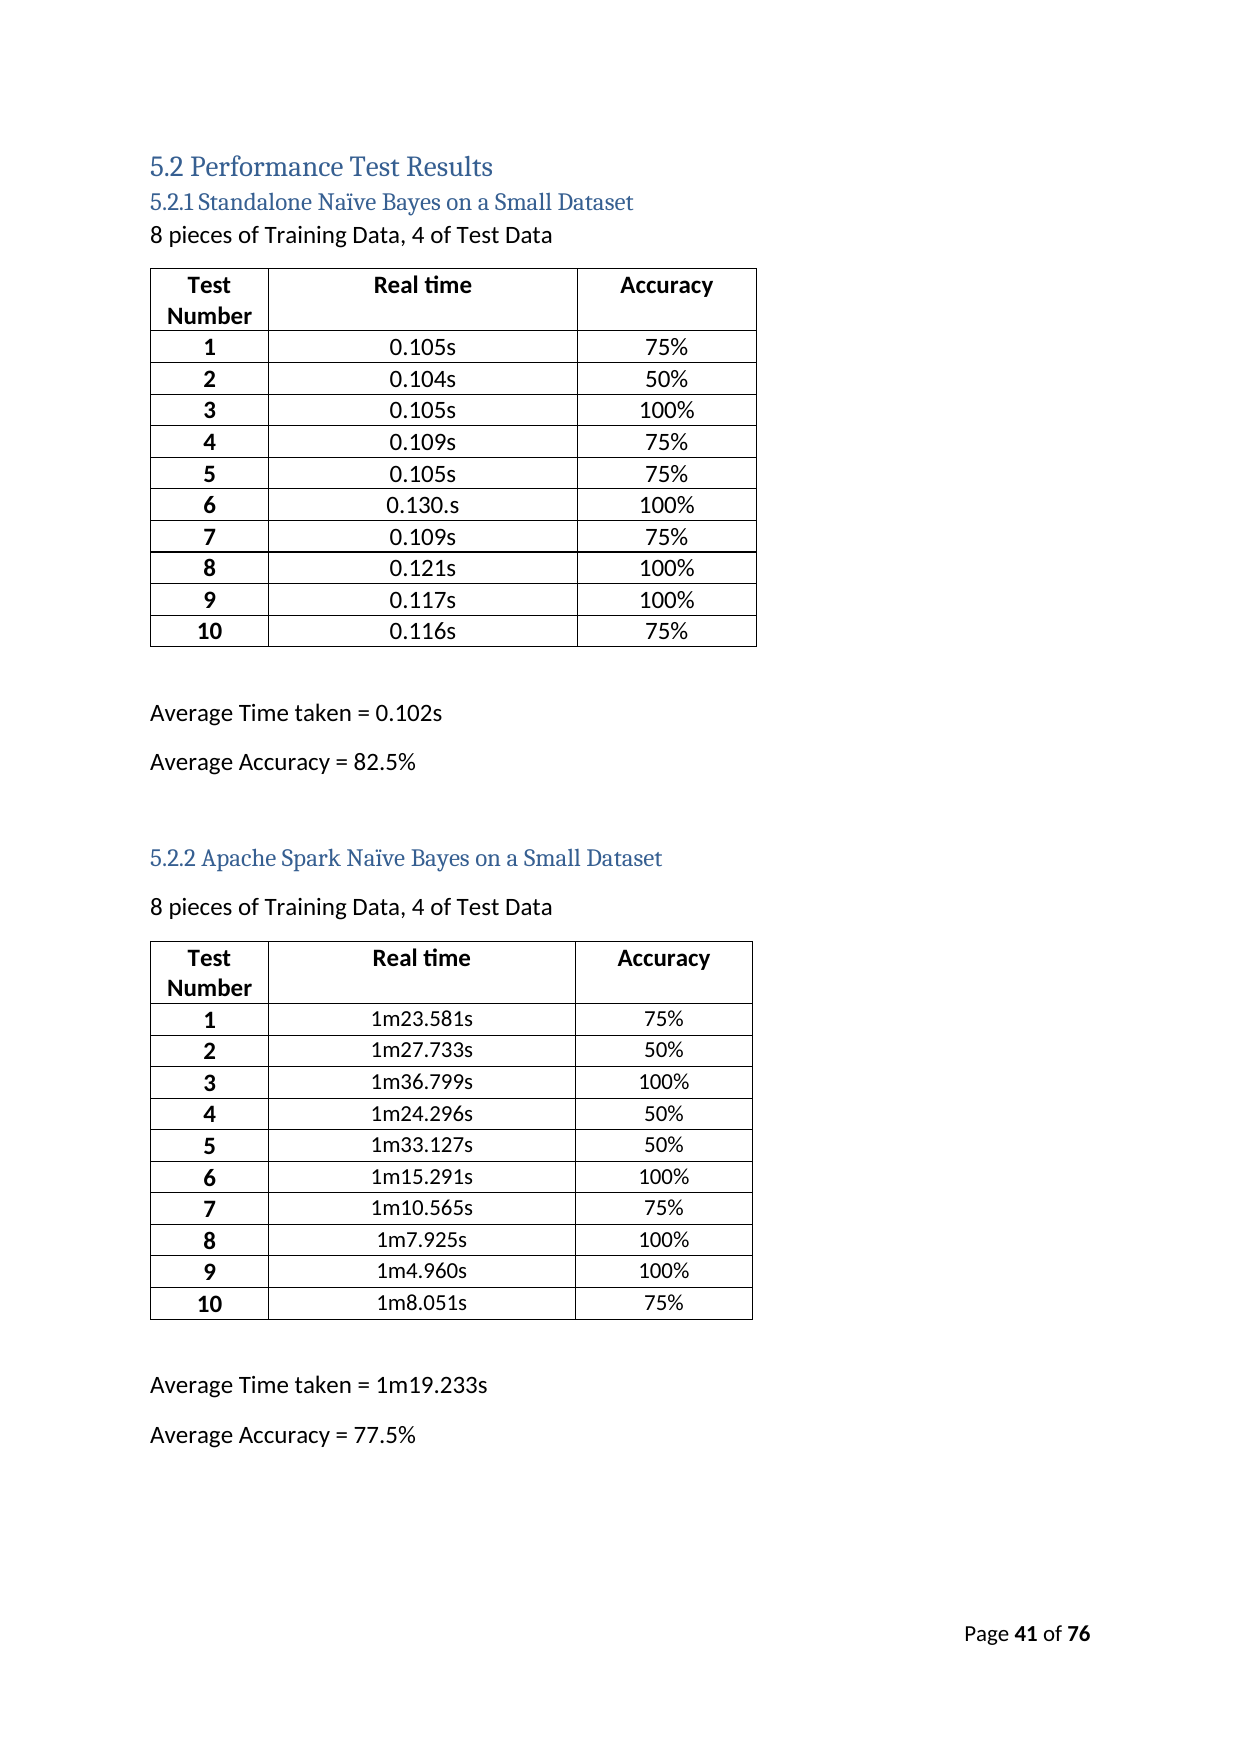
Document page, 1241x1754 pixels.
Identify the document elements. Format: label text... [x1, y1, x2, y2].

table_cell 0.109s [269, 521, 577, 551]
table_cell 0.130.s [269, 489, 577, 520]
table_cell 1m24.296s [269, 1099, 575, 1129]
table_cell 1m8.051s [269, 1288, 575, 1318]
table_header Accuracy [578, 269, 756, 330]
table_cell 75% [578, 616, 756, 646]
table_cell 7 [151, 1193, 268, 1224]
table_cell 0.105s [269, 395, 577, 425]
table_cell 8 [151, 1225, 268, 1255]
table_cell 100% [578, 489, 756, 520]
table_cell 75% [578, 331, 756, 362]
table_cell 1m7.925s [269, 1225, 575, 1255]
table_cell 6 [151, 489, 268, 520]
table_cell 3 [151, 1067, 268, 1098]
table_cell 100% [576, 1067, 752, 1098]
table_cell 75% [578, 458, 756, 488]
table_cell 5 [151, 458, 268, 488]
table_cell 50% [576, 1036, 752, 1066]
table_cell 100% [576, 1225, 752, 1255]
table_cell 50% [576, 1130, 752, 1161]
table_cell 100% [576, 1162, 752, 1192]
table_cell 1m23.581s [269, 1004, 575, 1034]
table_cell 5 [151, 1130, 268, 1161]
table_cell 3 [151, 395, 268, 425]
table_cell 2 [151, 363, 268, 393]
table_cell 0.105s [269, 458, 577, 488]
subtitle 5.2.1 Standalone Naïve Bayes on a Small Dataset [150, 188, 1090, 216]
table_cell 9 [151, 584, 268, 614]
text 5.2.2 Apache Spark Naïve Bayes on a Small Dataset [150, 843, 1090, 872]
text Average Time taken = 0.102s [150, 697, 1090, 727]
table_header Real time [269, 942, 575, 1003]
table_header Test Number [151, 942, 268, 1003]
table_cell 100% [578, 553, 756, 583]
table_cell 0.116s [269, 616, 577, 646]
table_cell 4 [151, 426, 268, 457]
table_cell 4 [151, 1099, 268, 1129]
table_cell 75% [578, 426, 756, 457]
table_cell 0.121s [269, 553, 577, 583]
table_cell 1m36.799s [269, 1067, 575, 1098]
table_cell 1m10.565s [269, 1193, 575, 1224]
table_cell 7 [151, 521, 268, 551]
table_cell 75% [576, 1288, 752, 1318]
table_cell 100% [576, 1256, 752, 1287]
table_cell 100% [578, 395, 756, 425]
table_cell 50% [578, 363, 756, 393]
table_cell 0.104s [269, 363, 577, 393]
table_cell 100% [578, 584, 756, 614]
table_cell 10 [151, 1288, 268, 1318]
table_cell 1m4.960s [269, 1256, 575, 1287]
text Average Accuracy = 82.5% [150, 746, 1090, 777]
table_cell 0.117s [269, 584, 577, 614]
table_cell 75% [578, 521, 756, 551]
text 8 pieces of Training Data, 4 of Test Data [150, 891, 1090, 922]
table_cell 1m27.733s [269, 1036, 575, 1066]
table_cell 1 [151, 1004, 268, 1034]
table_cell 9 [151, 1256, 268, 1287]
table_cell 75% [576, 1004, 752, 1034]
table_cell 1m15.291s [269, 1162, 575, 1192]
table_header Accuracy [576, 942, 752, 1003]
text Average Accuracy = 77.5% [150, 1419, 1090, 1449]
table_cell 1 [151, 331, 268, 362]
table_cell 50% [576, 1099, 752, 1129]
table_header Real time [269, 269, 577, 330]
table_cell 1m33.127s [269, 1130, 575, 1161]
text 8 pieces of Training Data, 4 of Test Data [150, 219, 1090, 249]
subtitle 5.2 Performance Test Results [150, 150, 1090, 183]
table_cell 6 [151, 1162, 268, 1192]
table_cell 10 [151, 616, 268, 646]
text Average Time taken = 1m19.233s [150, 1369, 1090, 1400]
table_cell 75% [576, 1193, 752, 1224]
table_header Test Number [151, 269, 268, 330]
table_cell 0.109s [269, 426, 577, 457]
table_cell 8 [151, 553, 268, 583]
table_cell 0.105s [269, 331, 577, 362]
table_cell 2 [151, 1036, 268, 1066]
